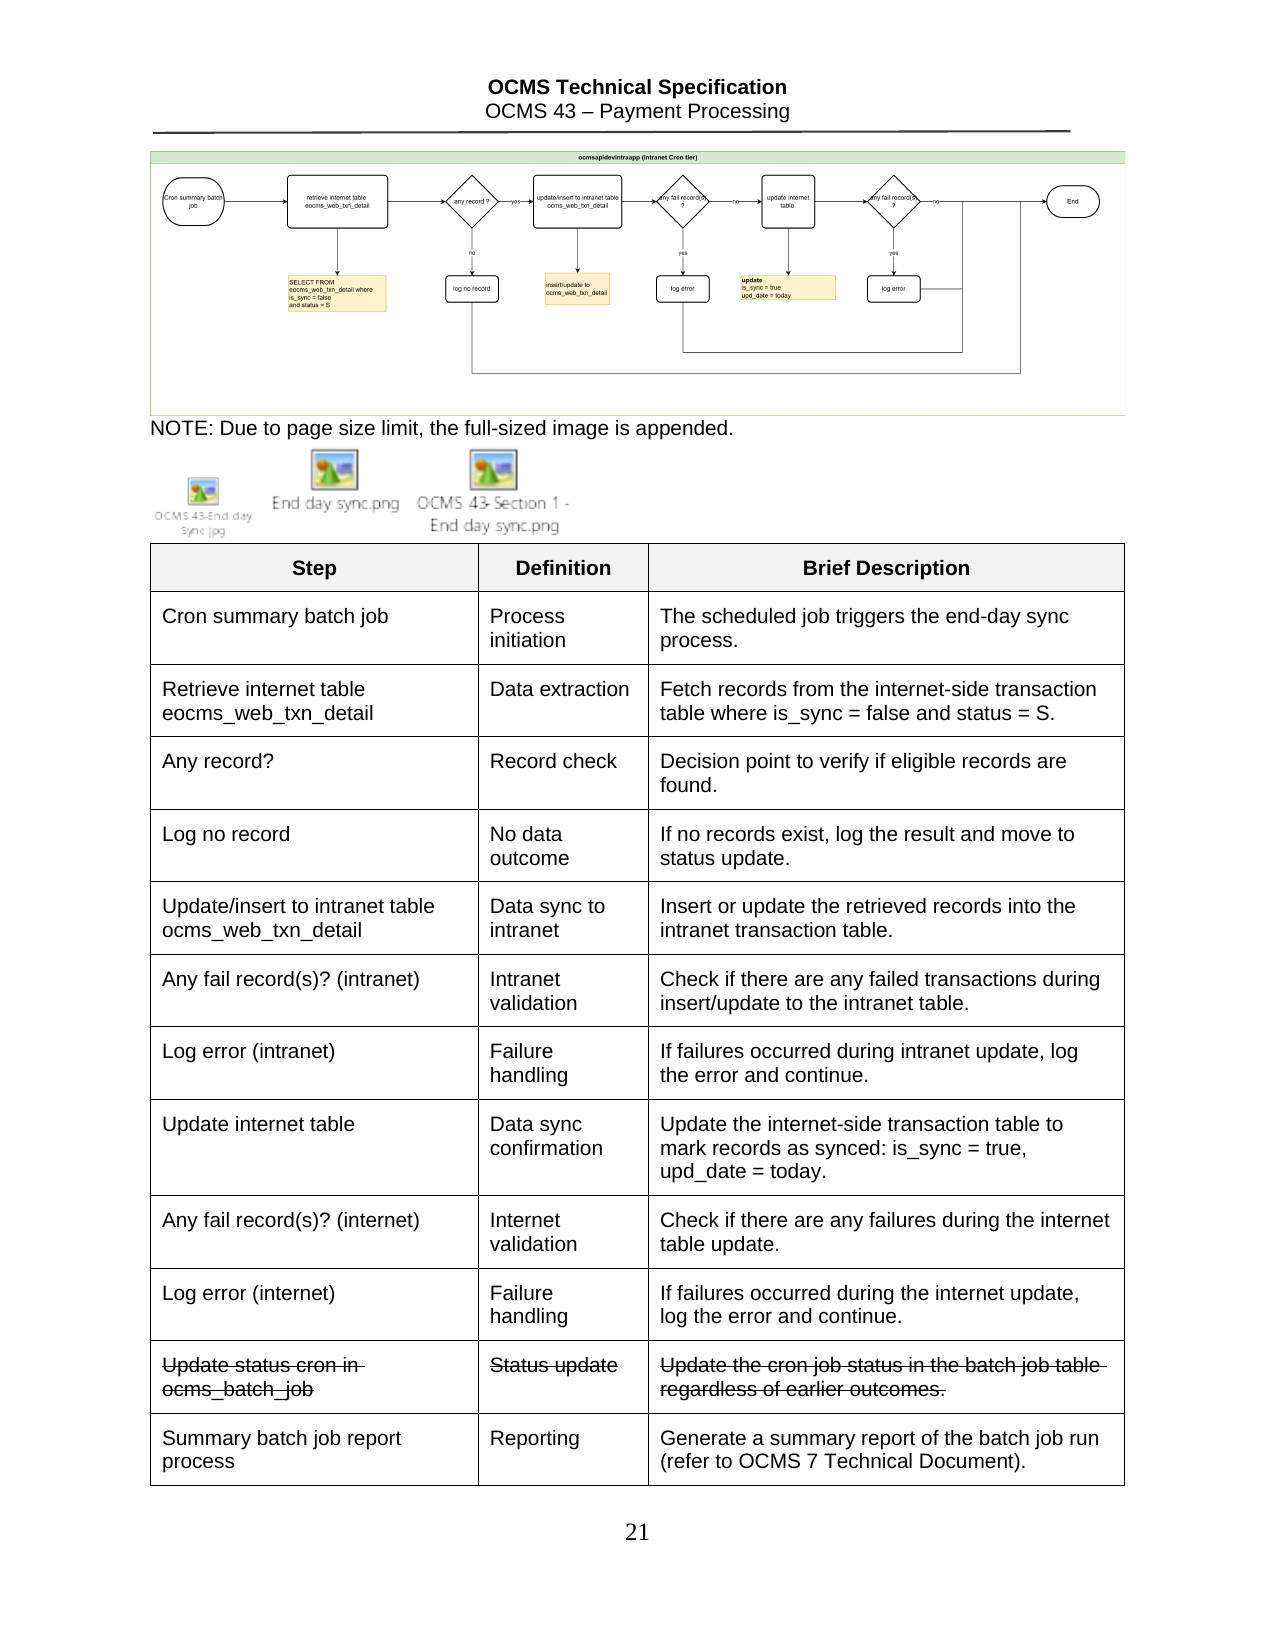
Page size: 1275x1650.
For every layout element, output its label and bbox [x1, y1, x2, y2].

table_cell [151, 1414, 478, 1485]
table_cell [151, 665, 478, 736]
table_cell [649, 1341, 1124, 1413]
table_cell [479, 1269, 648, 1340]
table_cell [649, 882, 1124, 954]
table_cell [479, 1027, 648, 1099]
table_cell [649, 737, 1124, 809]
table_cell [479, 737, 648, 809]
table_cell [151, 737, 478, 809]
table_cell [649, 1269, 1124, 1340]
table_cell [649, 1196, 1124, 1268]
table_cell [151, 592, 478, 664]
table_cell [151, 1341, 478, 1413]
table_cell [479, 1341, 648, 1413]
table_cell [151, 955, 478, 1026]
table_cell [479, 955, 648, 1026]
table_cell [649, 810, 1124, 881]
table_cell [649, 955, 1124, 1026]
table_cell [151, 882, 478, 954]
table_cell [151, 1100, 478, 1195]
table_cell [649, 1027, 1124, 1099]
table_cell [649, 665, 1124, 736]
table_cell [151, 1027, 478, 1099]
table_cell [479, 592, 648, 664]
table_cell [649, 1100, 1124, 1195]
table_cell [151, 1196, 478, 1268]
table_cell [649, 1414, 1124, 1485]
table_cell [479, 665, 648, 736]
table_cell [479, 1196, 648, 1268]
table_header [479, 544, 648, 591]
table_cell [479, 882, 648, 954]
table_header [649, 544, 1124, 591]
picture [150, 151, 1125, 416]
table_cell [151, 1269, 478, 1340]
table_header [151, 544, 478, 591]
table_cell [649, 592, 1124, 664]
table_cell [479, 810, 648, 881]
table_cell [151, 810, 478, 881]
table_cell [479, 1414, 648, 1485]
table_cell [479, 1100, 648, 1195]
